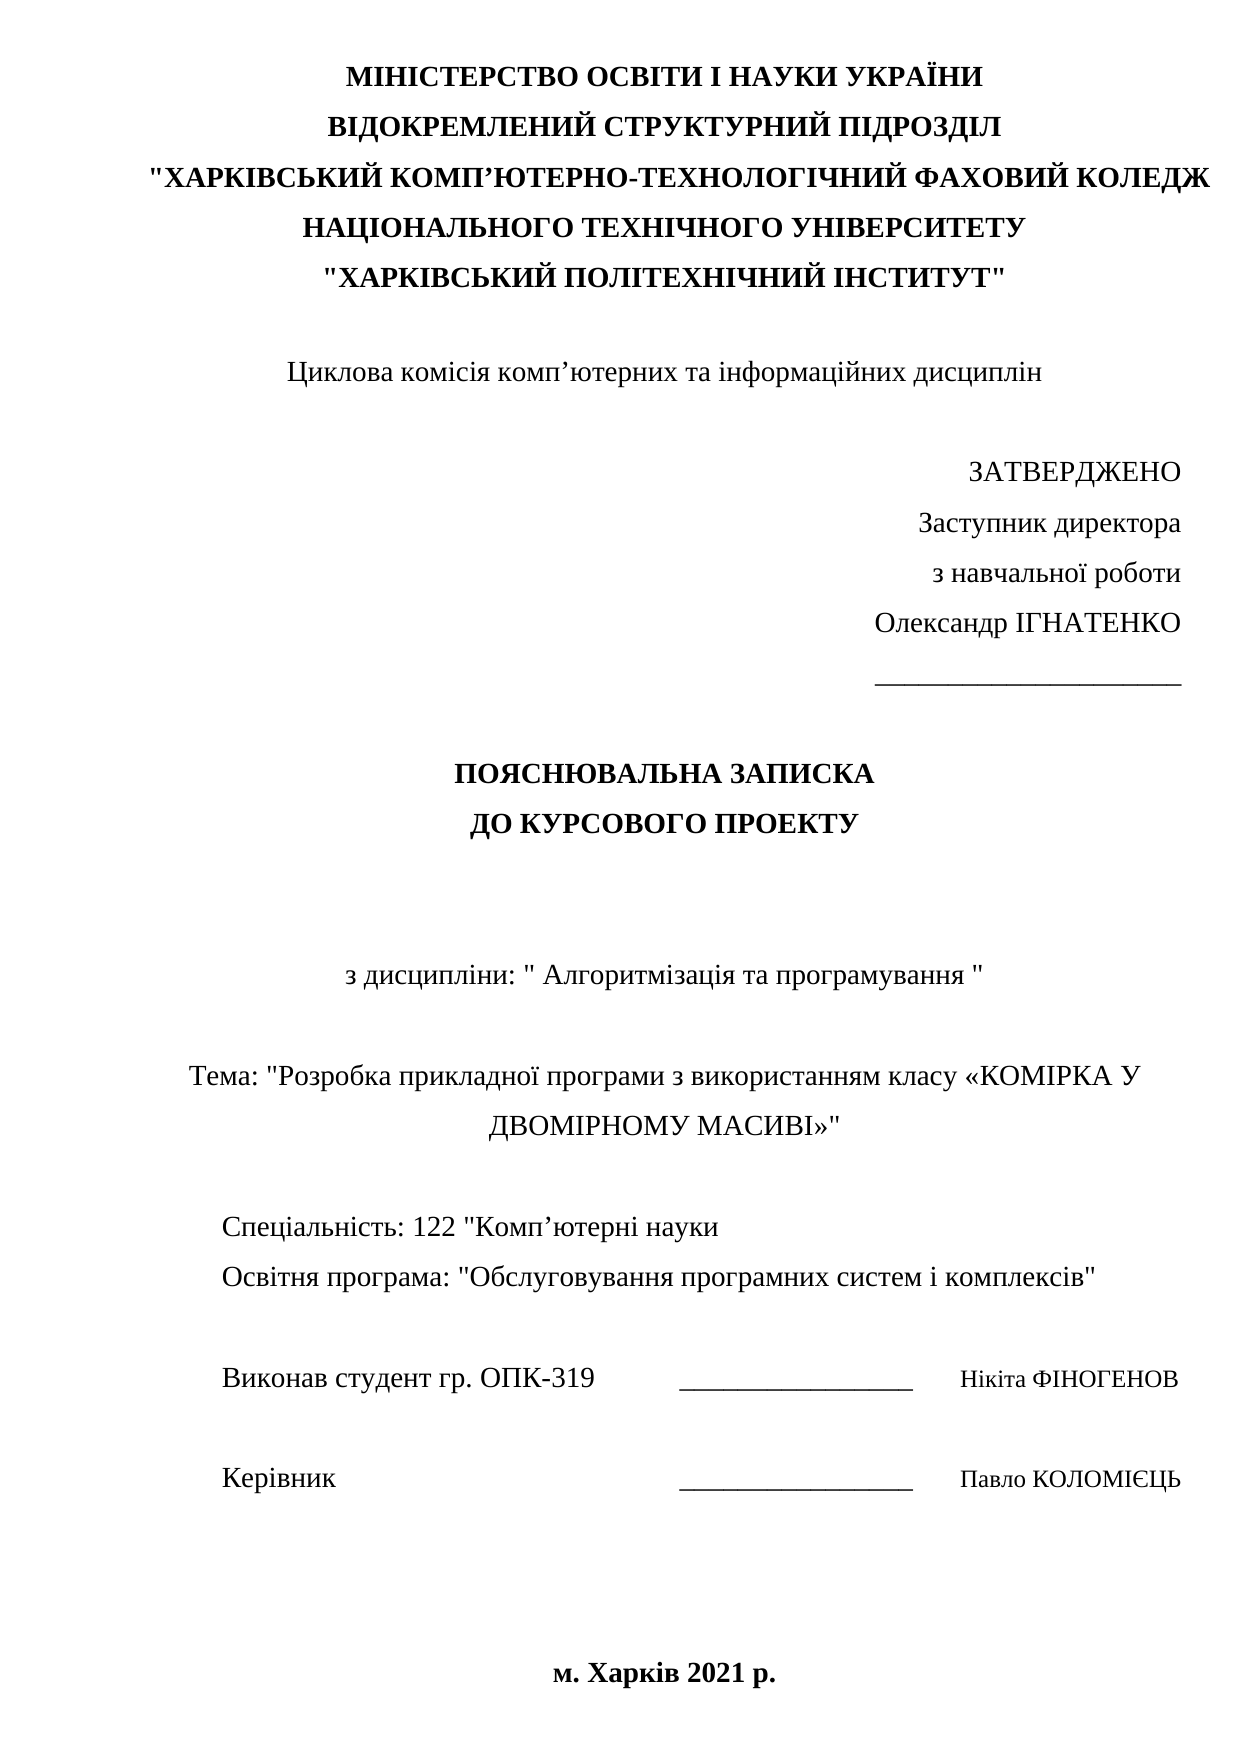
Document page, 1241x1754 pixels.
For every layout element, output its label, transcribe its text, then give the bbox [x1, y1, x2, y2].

text з дисципліни: " Алгоритмізація та програмування " [148, 957, 1181, 991]
text "ХАРКІВСЬКИЙ ПОЛІТЕХНІЧНИЙ ІНСТИТУТ" [148, 260, 1181, 294]
text Олександр ІГНАТЕНКО [148, 605, 1181, 639]
text ЗАТВЕРДЖЕНО [148, 454, 1181, 488]
text м. Харків 2021 р. [148, 1655, 1181, 1688]
text МІНІСТЕРСТВО ОСВІТИ І НАУКИ УКРАЇНИ [148, 59, 1181, 93]
text Спеціальність: 122 "Комп’ютерні науки [148, 1209, 1181, 1243]
text ДО КУРСОВОГО ПРОЕКТУ [148, 807, 1181, 840]
text Освітня програма: "Обслуговування програмних систем і комплексів" [148, 1259, 1181, 1293]
text "ХАРКІВСЬКИЙ КОМП’ЮТЕРНО-ТЕХНОЛОГІЧНИЙ ФАХОВИЙ КОЛЕДЖ [148, 160, 1211, 193]
text Циклова комісія комп’ютерних та інформаційних дисциплін [148, 354, 1181, 387]
text з навчальної роботи [148, 555, 1181, 588]
text Заступник директора [148, 505, 1181, 538]
text ВІДОКРЕМЛЕНИЙ СТРУКТУРНИЙ ПІДРОЗДІЛ [148, 109, 1181, 143]
text НАЦІОНАЛЬНОГО ТЕХНІЧНОГО УНІВЕРСИТЕТУ [148, 210, 1181, 243]
text Виконав студент гр. ОПК-319 ________________ Нікіта ФІНОГЕНОВ [148, 1360, 1181, 1393]
text _____________________ [148, 656, 1181, 689]
text Тема: "Розробка прикладної програми з використанням класу «КОМІРКА У ДВОМІРНОМУ МАСИВІ»" [148, 1058, 1181, 1142]
text Керівник ________________ Павло КОЛОМІЄЦЬ [148, 1461, 1196, 1494]
text ПОЯСНЮВАЛЬНА ЗАПИСКА [148, 756, 1181, 790]
